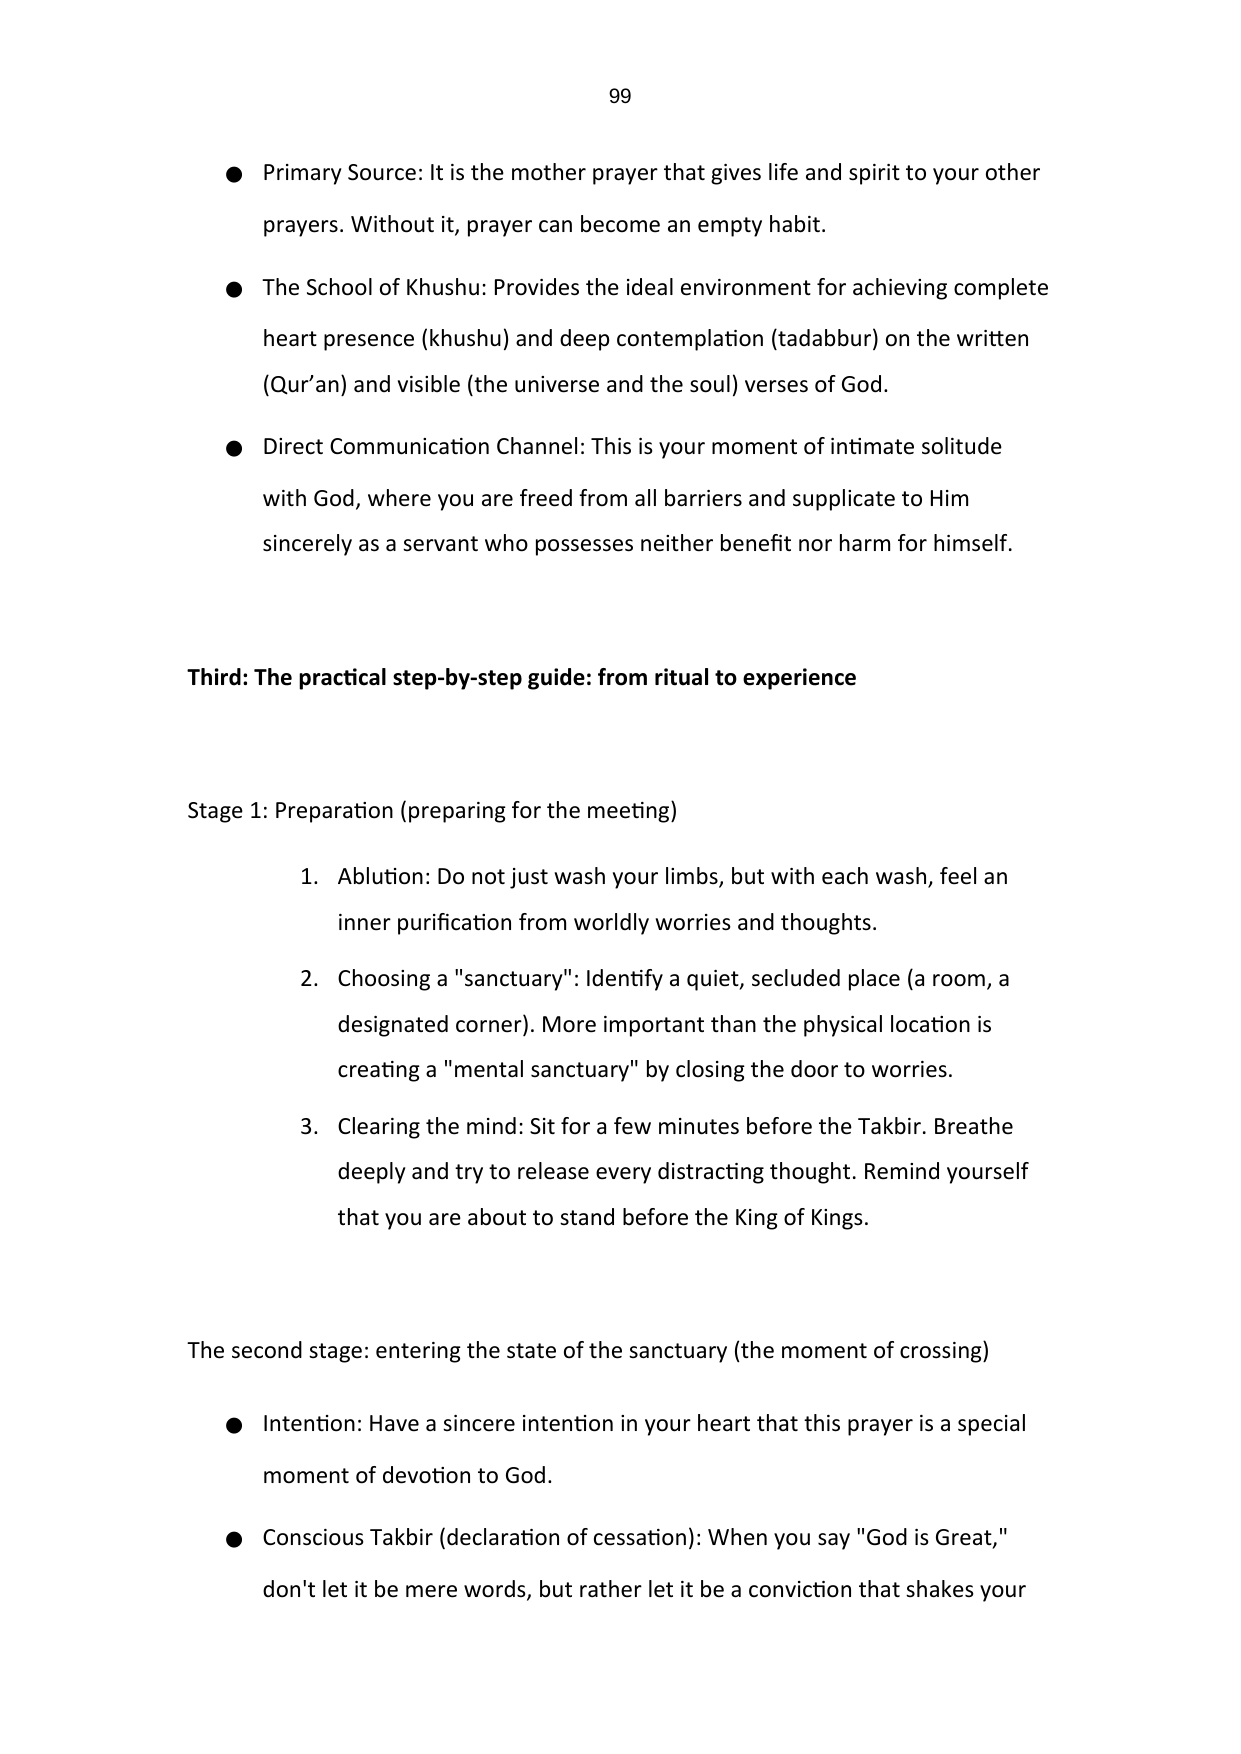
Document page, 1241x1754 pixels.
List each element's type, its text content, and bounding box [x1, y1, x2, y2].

text Third: The practical step-by-step guide: from ritual to experience [187, 661, 1053, 691]
text Stage 1: Preparation (preparing for the meeting) [187, 794, 1053, 824]
list The School of Khushu: Provides the ideal environment for achieving complete heart presence (khushu) and deep contemplation (tadabbur) on the written (Qur’an) and visible (the universe and the soul) verses of God. [225, 264, 1053, 398]
list Direct Communication Channel: This is your moment of intimate solitude with God, where you are freed from all barriers and supplicate to Him sincerely as a servant who possesses neither benefit nor harm for himself. [225, 424, 1053, 558]
list Primary Source: It is the mother prayer that gives life and spirit to your other prayers. Without it, prayer can become an empty habit. [225, 150, 1053, 238]
list Clearing the mind: Sit for a few minutes before the Takbir. Breathe deeply and try to release every distracting thought. Remind yourself that you are about to stand before the King of Kings. [300, 1110, 1053, 1232]
text The second stage: entering the state of the sanctuary (the moment of crossing) [187, 1334, 1053, 1365]
list Ablution: Do not just wash your limbs, but with each wash, feel an inner purification from worldly worries and thoughts. [300, 860, 1053, 937]
list Intention: Have a sincere intention in your heart that this prayer is a special moment of devotion to God. [225, 1401, 1053, 1489]
list Choosing a "sanctuary": Identify a quiet, secluded place (a room, a designated corner). More important than the physical location is creating a "mental sanctuary" by closing the door to worries. [300, 962, 1053, 1084]
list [225, 1515, 1053, 1603]
